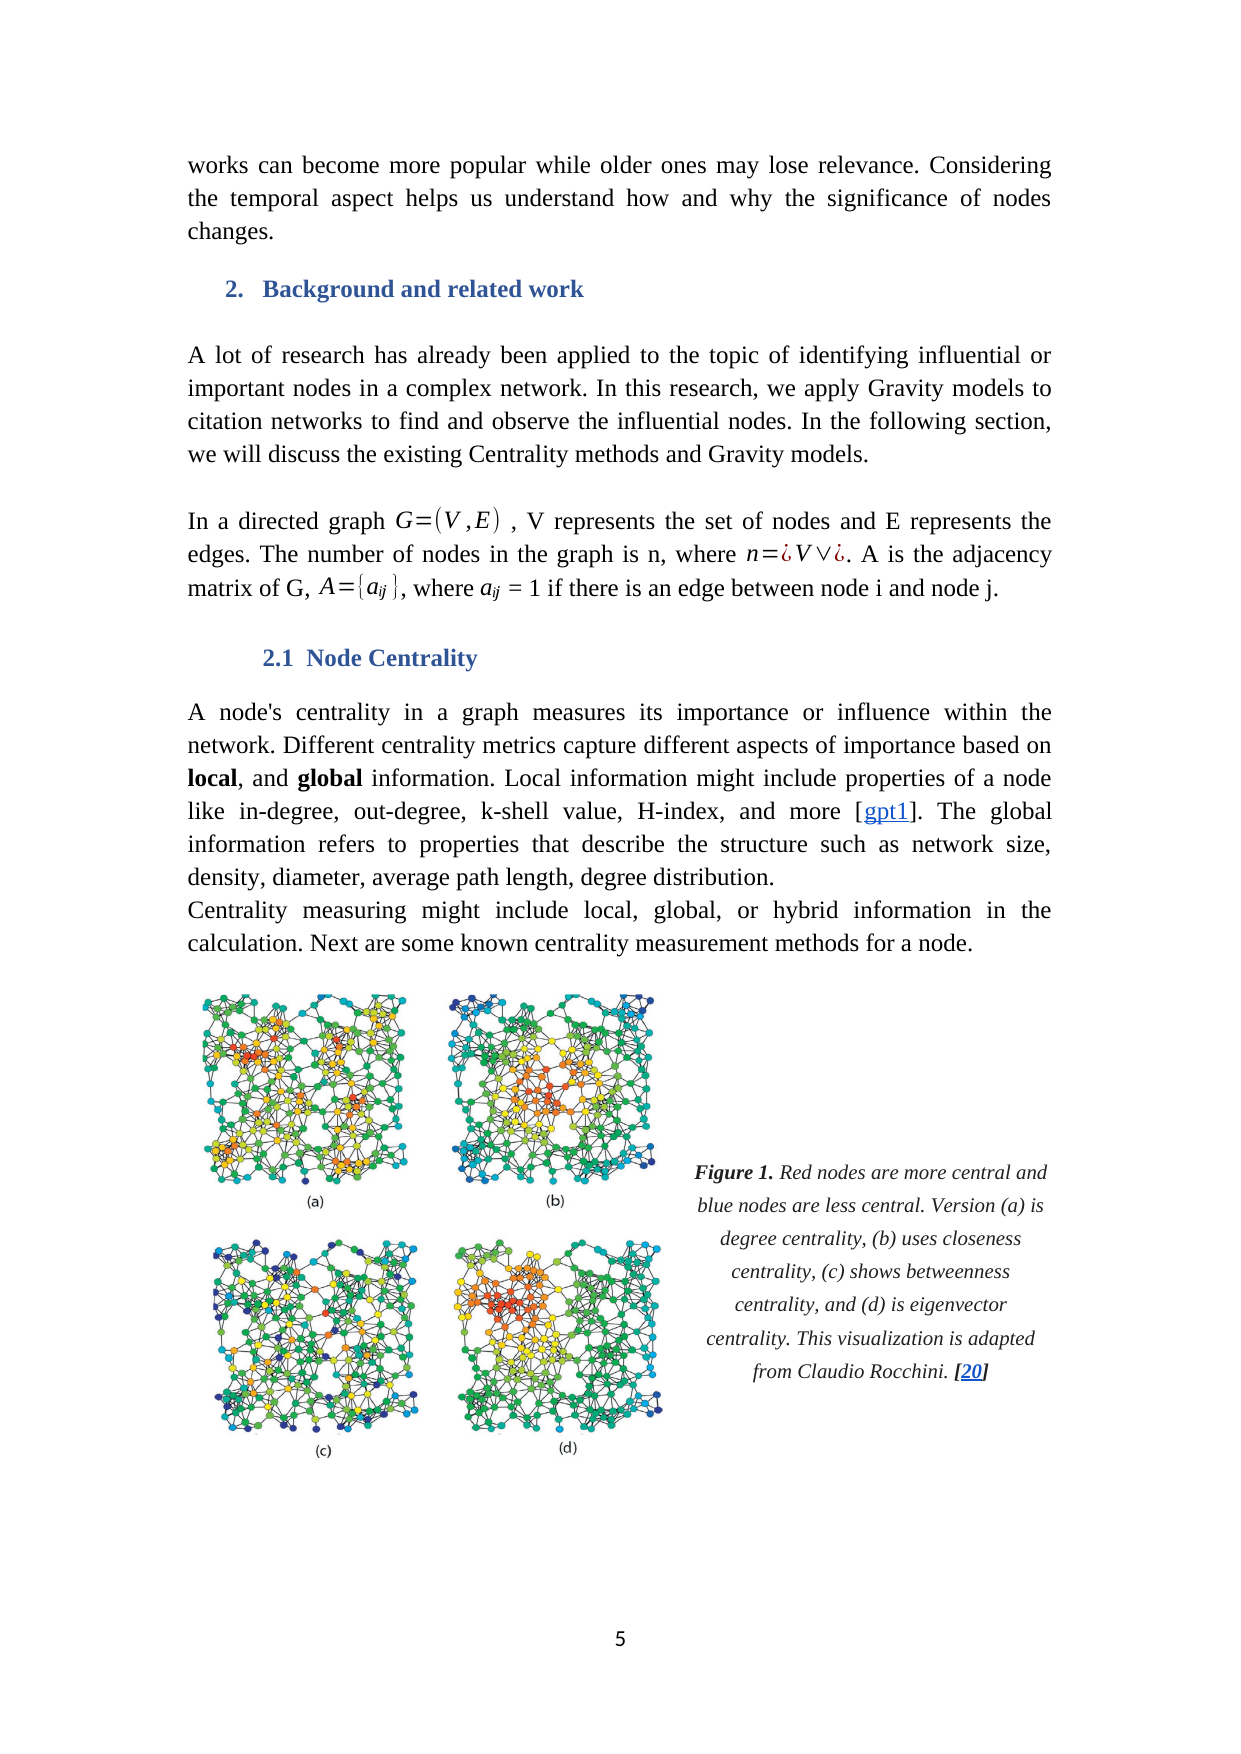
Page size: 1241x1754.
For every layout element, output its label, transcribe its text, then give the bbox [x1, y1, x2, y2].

text Centrality measuring might include local, global, or hybrid information in the calculation. Next are some known centrality measurement methods for a node. [187, 895, 1053, 957]
picture [187, 984, 672, 1462]
text Figure 1. Red nodes are more central and blue nodes are less central. Version (a) is degree centrality, (b) uses closeness centrality, (c) shows betweenness centrality, and (d) is eigenvector centrality. This visualization is adapted from Claudio Rocchini. [20] [672, 1160, 1053, 1383]
text A lot of research has already been applied to the topic of identifying influential or important nodes in a complex network. In this research, we apply Gravity models to citation networks to find and observe the influential nodes. In the following section, we will discuss the existing Centrality methods and Gravity models. [187, 340, 1053, 468]
subtitle Background and related work [225, 274, 1053, 303]
subtitle Node Centrality [262, 643, 1053, 672]
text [187, 150, 1053, 245]
text A node's centrality in a graph measures its importance or influence within the network. Different centrality metrics capture different aspects of importance based on local, and global information. Local information might include properties of a node like in-degree, out-degree, k-shell value, H-index, and more [gpt1]. The global information refers to properties that describe the structure such as network size, density, diameter, average path length, degree distribution. [187, 697, 1053, 891]
text In a directed graph , V represents the set of nodes and E represents the edges. The number of nodes in the graph is n, where . A is the adjacency matrix of G, , where = 1 if there is an edge between node i and node j. [187, 505, 1053, 602]
